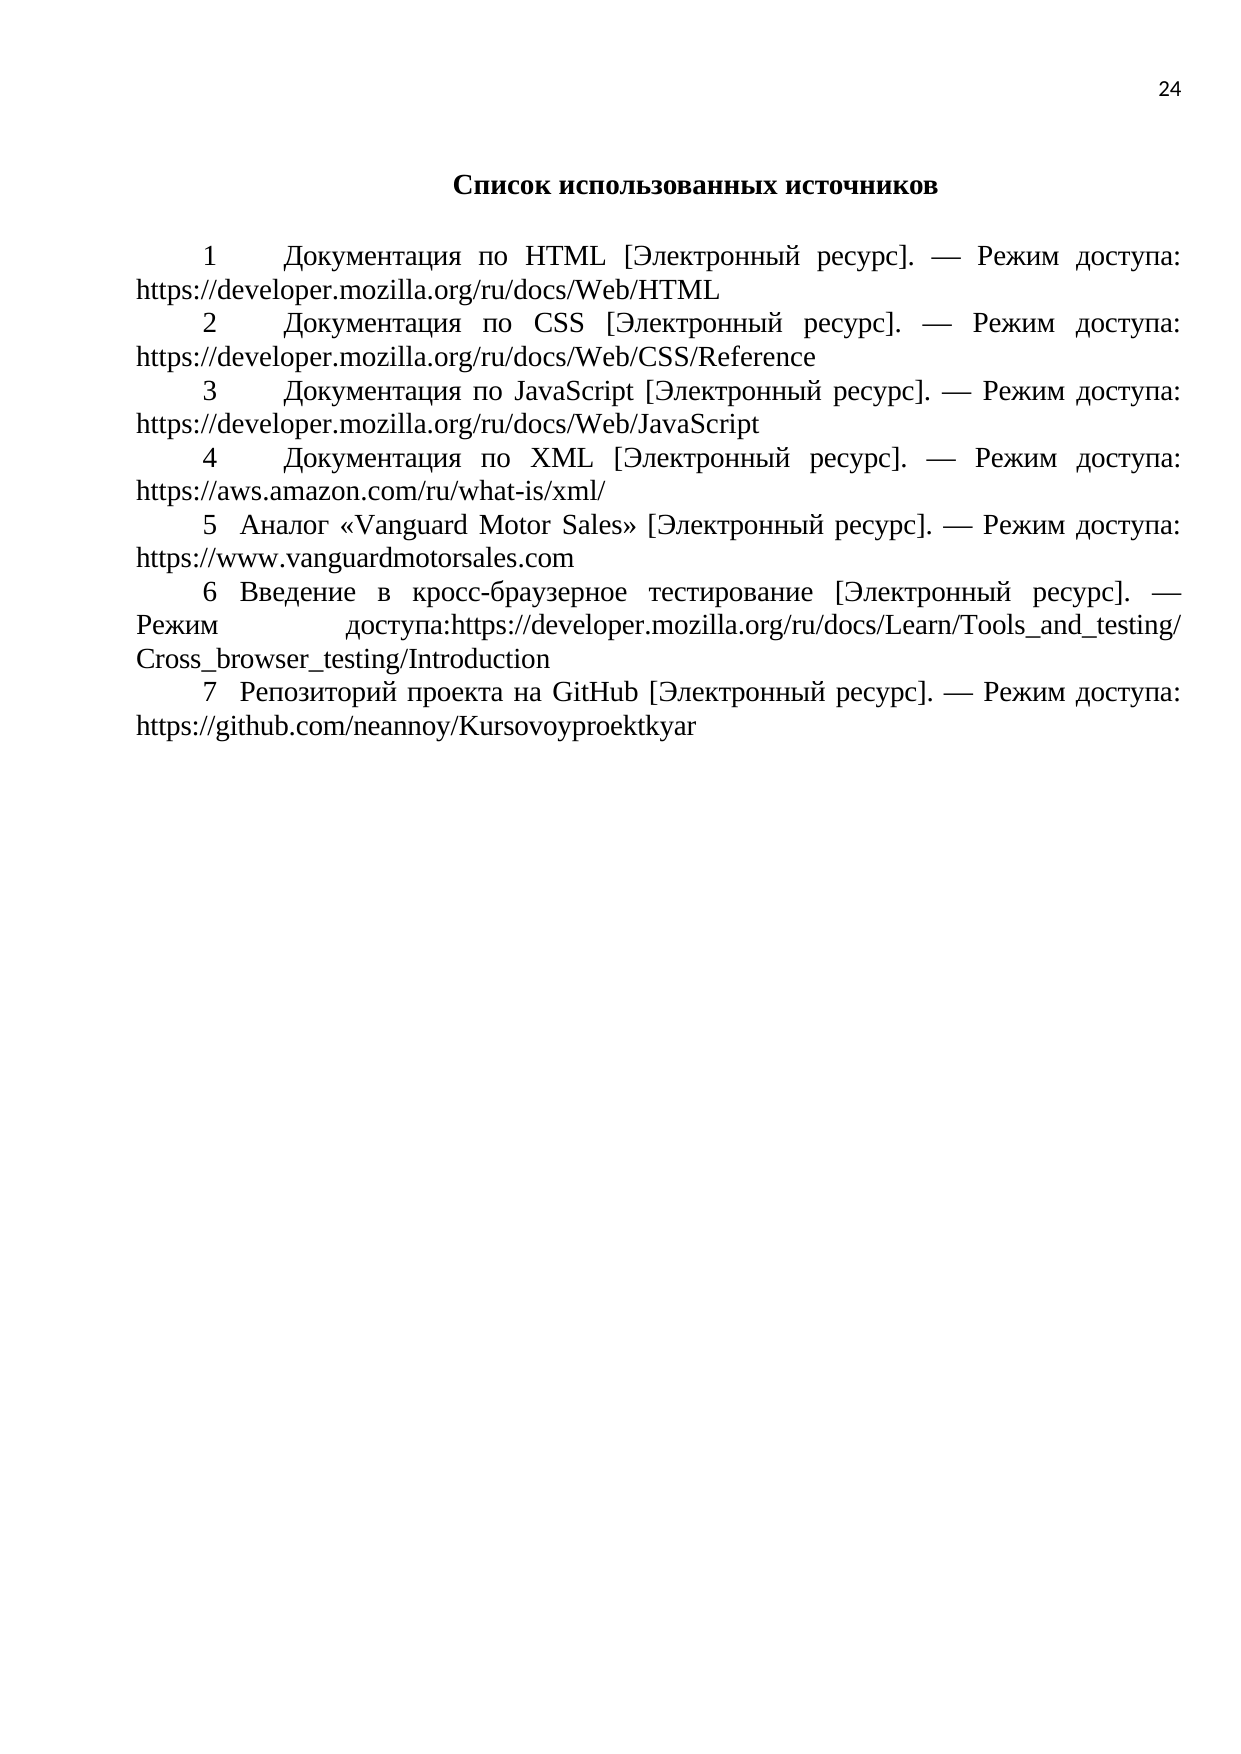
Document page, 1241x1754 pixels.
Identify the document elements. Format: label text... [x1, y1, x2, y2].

list Репозиторий проекта на GitHub [Электронный ресурс]. — Режим доступа: https://github.com/neannoy/Kursovoyproektkyar [136, 674, 1181, 742]
list Введение в кросс-браузерное тестирование [Электронный ресурс]. — Режим доступа:https://developer.mozilla.org/ru/docs/Learn/Tools_and_testing/Cross_browser_testing/Introduction [136, 574, 1181, 674]
list Документация по HTML [Электронный ресурс]. — Режим доступа: https://developer.mozilla.org/ru/docs/Web/HTML [136, 238, 1181, 306]
list Документация по JavaScript [Электронный ресурс]. — Режим доступа: https://developer.mozilla.org/ru/docs/Web/JavaScript [136, 373, 1181, 440]
list Документация по CSS [Электронный ресурс]. — Режим доступа: https://developer.mozilla.org/ru/docs/Web/CSS/Reference [136, 306, 1181, 373]
text Список использованных источников [136, 167, 1181, 201]
list Документация по XML [Электронный ресурс]. — Режим доступа: https://aws.amazon.com/ru/what-is/xml/ [136, 440, 1181, 507]
list Аналог «Vanguard Motor Sales» [Электронный ресурс]. — Режим доступа: https://www.vanguardmotorsales.com [136, 507, 1181, 574]
